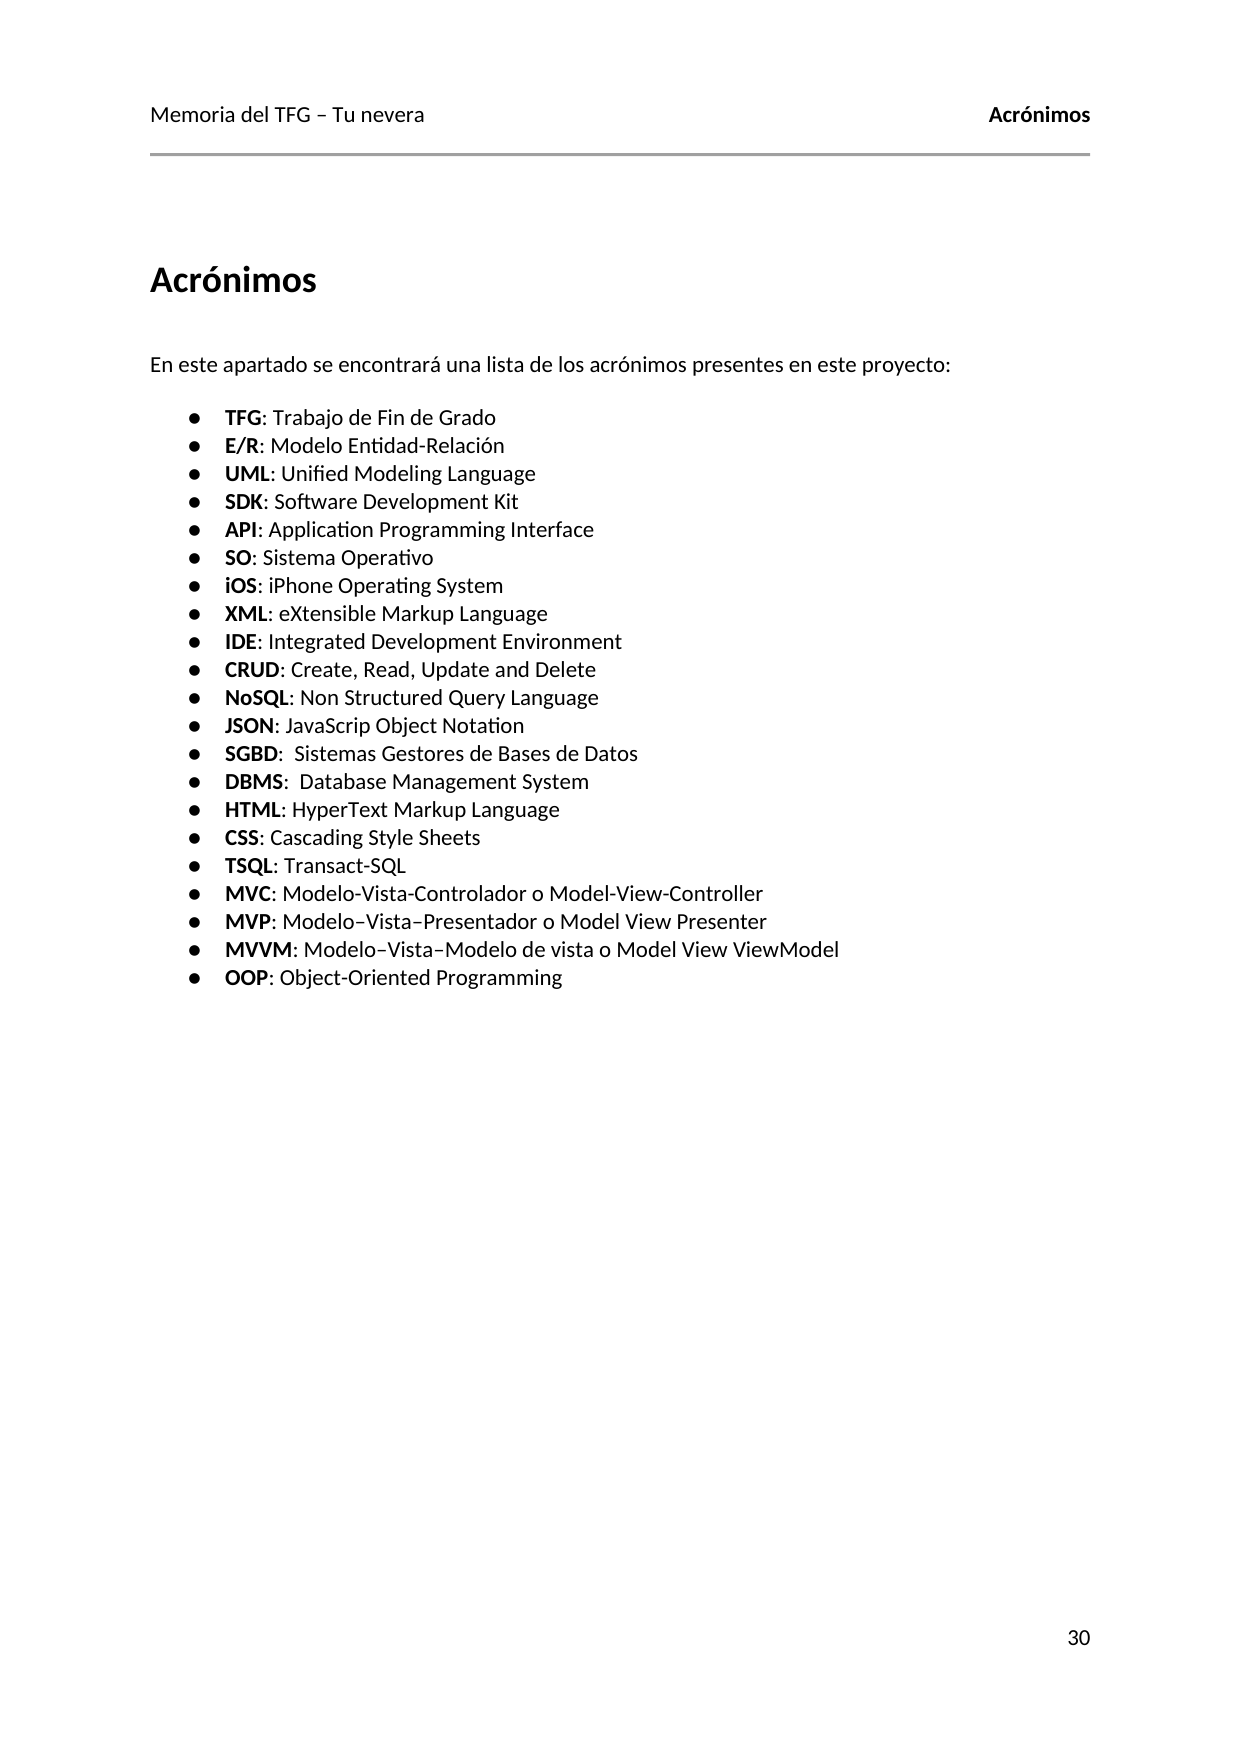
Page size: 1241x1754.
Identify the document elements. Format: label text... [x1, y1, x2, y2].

list TSQL: Transact-SQL [187, 851, 1090, 879]
list CSS: Cascading Style Sheets [187, 823, 1090, 851]
list JSON: JavaScrip Object Notation [187, 711, 1090, 739]
list XML: eXtensible Markup Language [187, 599, 1090, 627]
list SDK: Software Development Kit [187, 487, 1090, 515]
text En este apartado se encontrará una lista de los acrónimos presentes en este proyecto: [150, 350, 1090, 378]
list MVC: Modelo-Vista-Controlador o Model-View-Controller [187, 879, 1090, 907]
list IDE: Integrated Development Environment [187, 627, 1090, 655]
list TFG: Trabajo de Fin de Grado [187, 403, 1090, 431]
list MVP: Modelo–Vista–Presentador o Model View Presenter [187, 907, 1090, 935]
list E/R: Modelo Entidad-Relación [187, 431, 1090, 459]
list UML: Unified Modeling Language [187, 459, 1090, 487]
subtitle Acrónimos [150, 256, 1090, 302]
list HTML: HyperText Markup Language [187, 795, 1090, 823]
list OOP: Object-Oriented Programming [187, 963, 1090, 991]
list SO: Sistema Operativo [187, 543, 1090, 571]
list NoSQL: Non Structured Query Language [187, 683, 1090, 711]
list iOS: iPhone Operating System [187, 571, 1090, 599]
list CRUD: Create, Read, Update and Delete [187, 655, 1090, 683]
list DBMS: Database Management System [187, 767, 1090, 795]
list SGBD: Sistemas Gestores de Bases de Datos [187, 739, 1090, 767]
list MVVM: Modelo–Vista–Modelo de vista o Model View ViewModel [187, 935, 1090, 963]
list API: Application Programming Interface [187, 515, 1090, 543]
